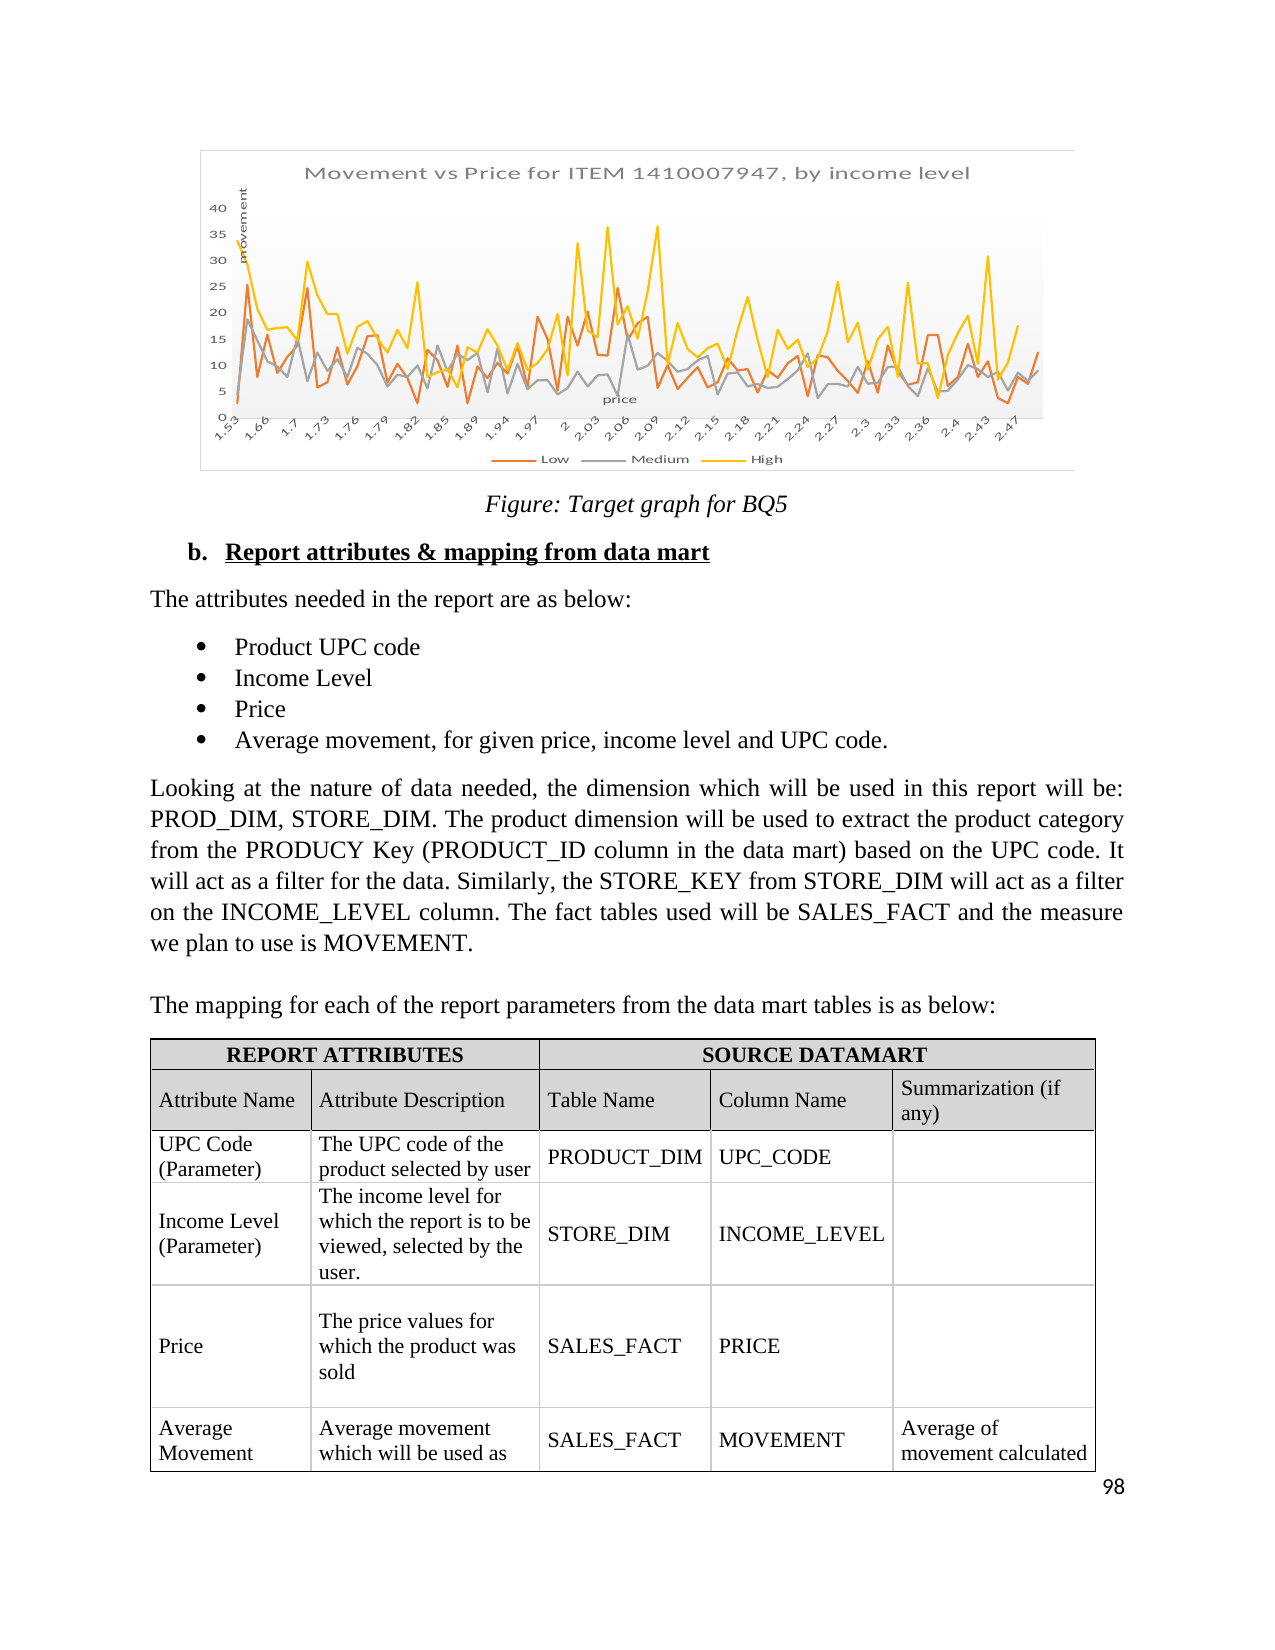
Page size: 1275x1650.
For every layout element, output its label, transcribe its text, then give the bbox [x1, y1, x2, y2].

table_cell PRICE [712, 1286, 892, 1407]
list Income Level [197, 663, 1125, 692]
table_header SOURCE DATAMART [540, 1040, 1095, 1069]
list Average movement, for given price, income level and UPC code. [197, 725, 1125, 754]
table_cell UPC Code (Parameter) [151, 1131, 310, 1182]
table_cell The price values for which the product was sold [312, 1286, 539, 1407]
table_cell Table Name [540, 1070, 710, 1130]
text Looking at the nature of data needed, the dimension which will be used in this report will be: PROD_DIM, STORE_DIM. The product dimension will be used to extract the product category from the PRODUCY Key (PRODUCT_ID column in the data mart) based on the UPC code. It will act as a filter for the data. Similarly, the STORE_KEY from STORE_DIM will act as a filter on the INCOME_LEVEL column. The fact tables used will be SALES_FACT and the measure we plan to use is MOVEMENT. [150, 773, 1125, 957]
table_cell The UPC code of the product selected by user [312, 1131, 539, 1182]
table_cell [894, 1130, 1095, 1182]
table_cell Attribute Description [312, 1070, 539, 1130]
table_cell INCOME_LEVEL [712, 1183, 892, 1284]
table_cell STORE_DIM [540, 1183, 710, 1284]
table_cell Price [151, 1285, 310, 1407]
table_header REPORT ATTRIBUTES [151, 1040, 539, 1069]
text The mapping for each of the report parameters from the data mart tables is as below: [150, 990, 1125, 1019]
list Product UPC code [197, 632, 1125, 661]
table_cell Summarization (if any) [893, 1069, 1095, 1130]
table_cell UPC_CODE [712, 1131, 892, 1182]
table_cell [894, 1182, 1095, 1284]
list Report attributes & mapping from data mart [187, 537, 1125, 566]
table_cell Income Level (Parameter) [151, 1183, 310, 1284]
list Price [197, 694, 1125, 723]
text The attributes needed in the report are as below: [150, 584, 1125, 613]
table_cell SALES_FACT [540, 1408, 710, 1471]
table_cell Column Name [711, 1070, 892, 1130]
text Figure: Target graph for BQ5 [150, 489, 1125, 518]
table_cell The income level for which the report is to be viewed, selected by the user. [312, 1183, 539, 1284]
table_cell SALES_FACT [540, 1286, 710, 1407]
table_cell PRODUCT_DIM [540, 1131, 710, 1182]
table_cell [894, 1407, 1095, 1471]
table_cell Average Movement [151, 1408, 310, 1471]
table_cell [894, 1284, 1095, 1407]
table_cell MOVEMENT [712, 1408, 892, 1471]
table_cell Attribute Name [151, 1070, 311, 1130]
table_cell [312, 1408, 539, 1471]
